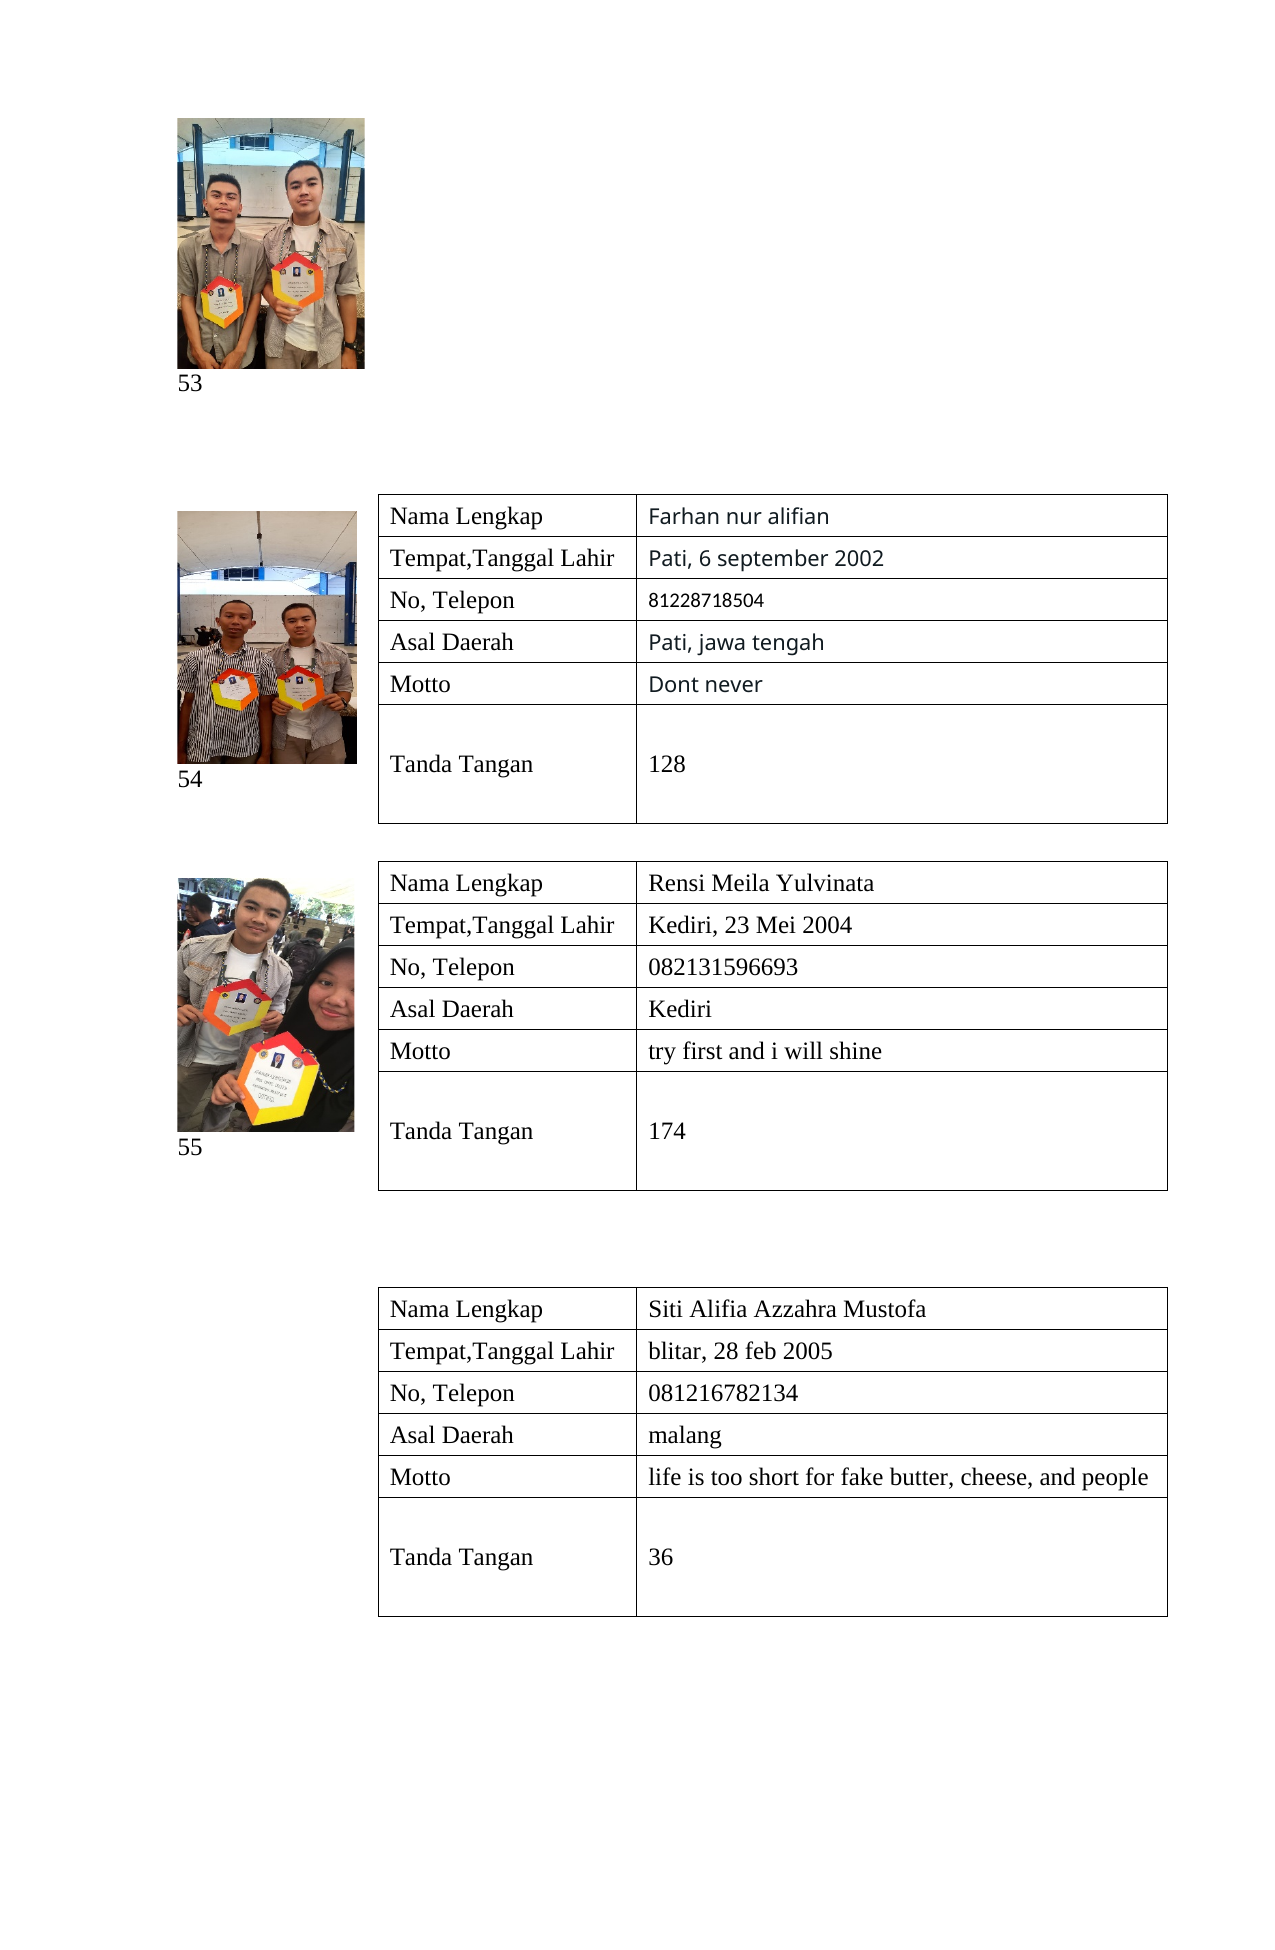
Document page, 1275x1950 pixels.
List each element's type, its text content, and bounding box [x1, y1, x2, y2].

table_cell malang [637, 1414, 1167, 1455]
table_cell Motto [379, 1030, 636, 1071]
table_header Farhan nur alifian [637, 495, 1167, 536]
table_cell Dont never [637, 663, 1167, 704]
table_cell Pati, jawa tengah [637, 621, 1167, 662]
table_cell No, Telepon [379, 579, 636, 620]
table_cell Pati, 6 september 2002 [637, 537, 1167, 578]
table_cell blitar, 28 feb 2005 [637, 1330, 1167, 1371]
table_header Nama Lengkap [379, 495, 636, 536]
picture [177, 118, 365, 369]
table_cell 081216782134 [637, 1372, 1167, 1413]
table_cell Kediri [637, 988, 1167, 1029]
text 53 [177, 368, 1157, 397]
text 55 [177, 1132, 378, 1161]
table_cell Motto [379, 663, 636, 704]
table_cell Tanda Tangan [379, 1072, 636, 1190]
table_header Siti Alifia Azzahra Mustofa [637, 1288, 1167, 1329]
table_cell 128 [637, 705, 1167, 823]
table_cell Kediri, 23 Mei 2004 [637, 904, 1167, 945]
table_cell Tempat,Tanggal Lahir [379, 904, 636, 945]
table_cell 174 [637, 1072, 1167, 1190]
table_cell 81228718504 [637, 579, 1167, 620]
table_cell Tanda Tangan [379, 1498, 636, 1616]
picture [177, 878, 355, 1132]
table_cell No, Telepon [379, 1372, 636, 1413]
picture [177, 511, 357, 764]
table_cell life is too short for fake butter, cheese, and people [637, 1456, 1167, 1497]
table_header Nama Lengkap [379, 1288, 636, 1329]
text 54 [177, 764, 378, 793]
table_cell Tanda Tangan [379, 705, 636, 823]
table_cell Tempat,Tanggal Lahir [379, 537, 636, 578]
table_cell Motto [379, 1456, 636, 1497]
table_cell 36 [637, 1498, 1167, 1616]
table_cell try first and i will shine [637, 1030, 1167, 1071]
table_cell Asal Daerah [379, 1414, 636, 1455]
table_cell Asal Daerah [379, 988, 636, 1029]
table_cell Tempat,Tanggal Lahir [379, 1330, 636, 1371]
table_cell 082131596693 [637, 946, 1167, 987]
table_header Rensi Meila Yulvinata [637, 862, 1167, 903]
table_header Nama Lengkap [379, 862, 636, 903]
table_cell No, Telepon [379, 946, 636, 987]
table_cell Asal Daerah [379, 621, 636, 662]
